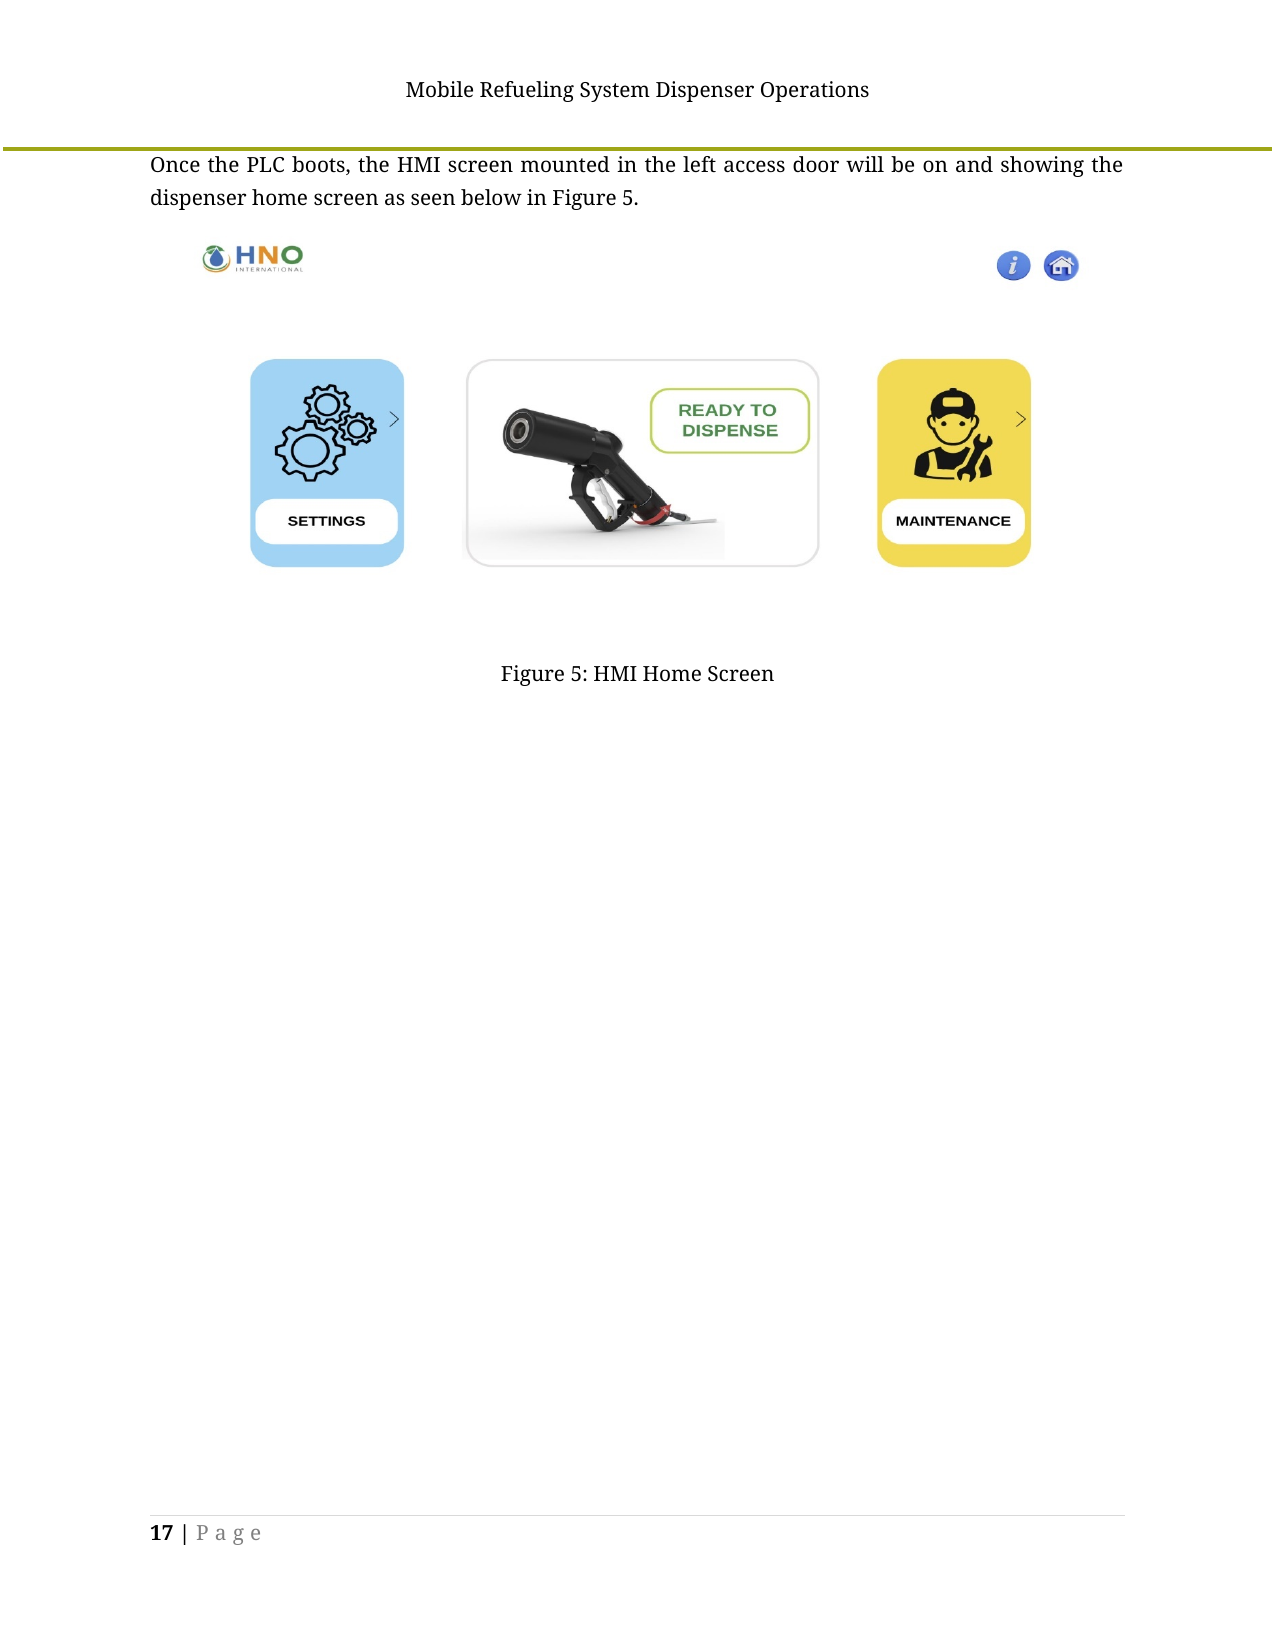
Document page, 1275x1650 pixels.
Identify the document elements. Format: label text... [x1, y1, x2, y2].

picture [150, 236, 1125, 635]
text Figure 5: HMI Home Screen [150, 659, 1125, 688]
text Once the PLC boots, the HMI screen mounted in the left access door will be on and showing the dispenser home screen as seen below in Figure 5. [150, 150, 1125, 211]
